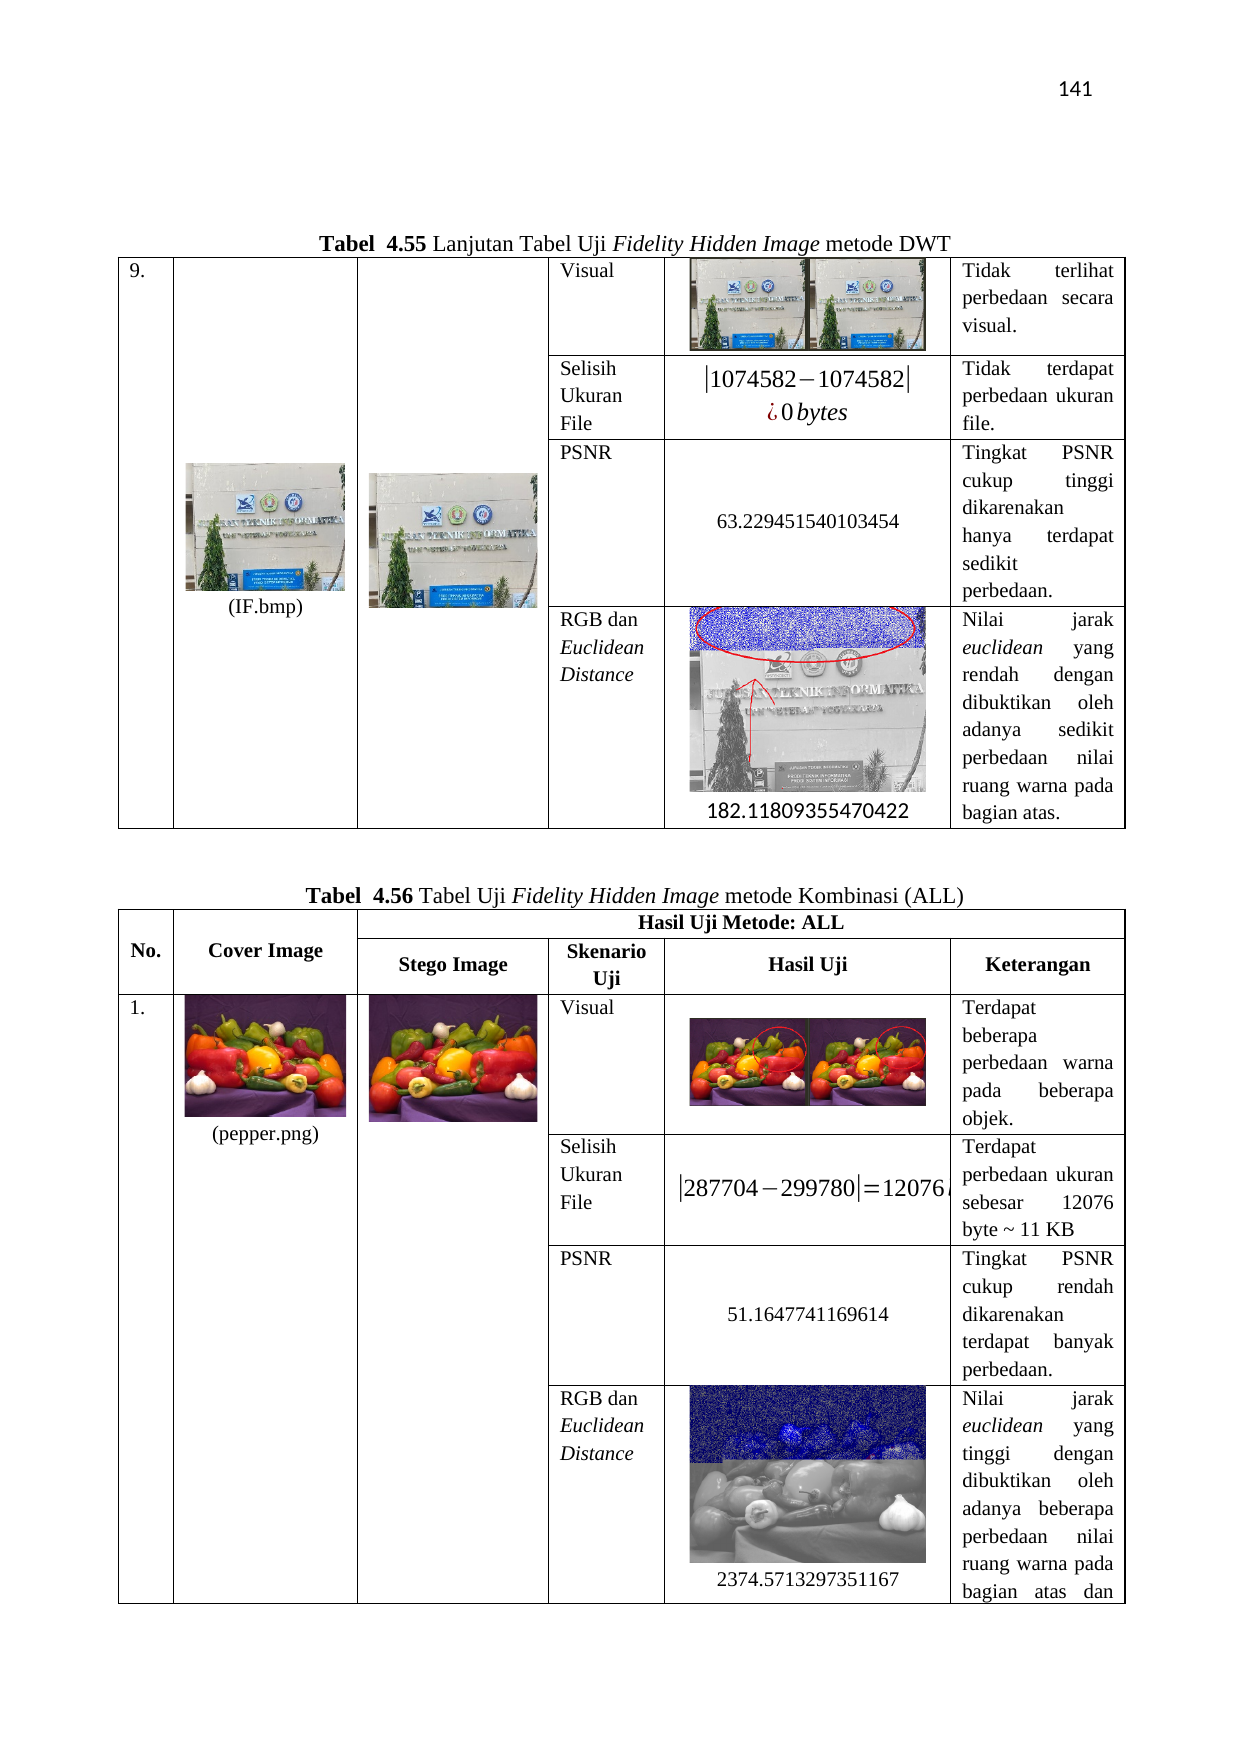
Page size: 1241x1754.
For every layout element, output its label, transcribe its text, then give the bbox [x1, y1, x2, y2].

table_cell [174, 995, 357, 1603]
picture [368, 995, 538, 1122]
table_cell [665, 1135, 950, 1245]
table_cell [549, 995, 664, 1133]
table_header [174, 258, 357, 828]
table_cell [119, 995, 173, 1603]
picture [689, 1385, 926, 1563]
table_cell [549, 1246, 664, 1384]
picture [185, 463, 345, 591]
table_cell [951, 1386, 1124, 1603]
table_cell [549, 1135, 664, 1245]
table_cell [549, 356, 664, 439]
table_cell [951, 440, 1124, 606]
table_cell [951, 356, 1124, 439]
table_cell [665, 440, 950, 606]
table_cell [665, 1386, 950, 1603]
picture [689, 1018, 926, 1106]
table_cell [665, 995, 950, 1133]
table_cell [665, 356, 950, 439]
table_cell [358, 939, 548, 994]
text Tabel 4.51 Lanjutan Tabel Uji Fidelity Hidden Image metode DWT [177, 230, 1092, 257]
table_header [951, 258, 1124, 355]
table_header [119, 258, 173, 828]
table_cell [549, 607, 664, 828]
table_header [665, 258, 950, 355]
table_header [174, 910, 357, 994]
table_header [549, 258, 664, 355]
picture [689, 257, 926, 351]
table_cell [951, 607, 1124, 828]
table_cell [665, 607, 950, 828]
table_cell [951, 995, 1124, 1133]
picture [368, 473, 538, 608]
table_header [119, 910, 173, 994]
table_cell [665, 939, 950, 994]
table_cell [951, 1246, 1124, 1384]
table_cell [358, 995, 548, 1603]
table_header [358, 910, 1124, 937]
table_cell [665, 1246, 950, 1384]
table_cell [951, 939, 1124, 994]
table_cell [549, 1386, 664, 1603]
text Tabel 4.52 Tabel Uji Fidelity Hidden Image metode Kombinasi (ALL) [177, 882, 1092, 908]
picture [184, 995, 347, 1117]
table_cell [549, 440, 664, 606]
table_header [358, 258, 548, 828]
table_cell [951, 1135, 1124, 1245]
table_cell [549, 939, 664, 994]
